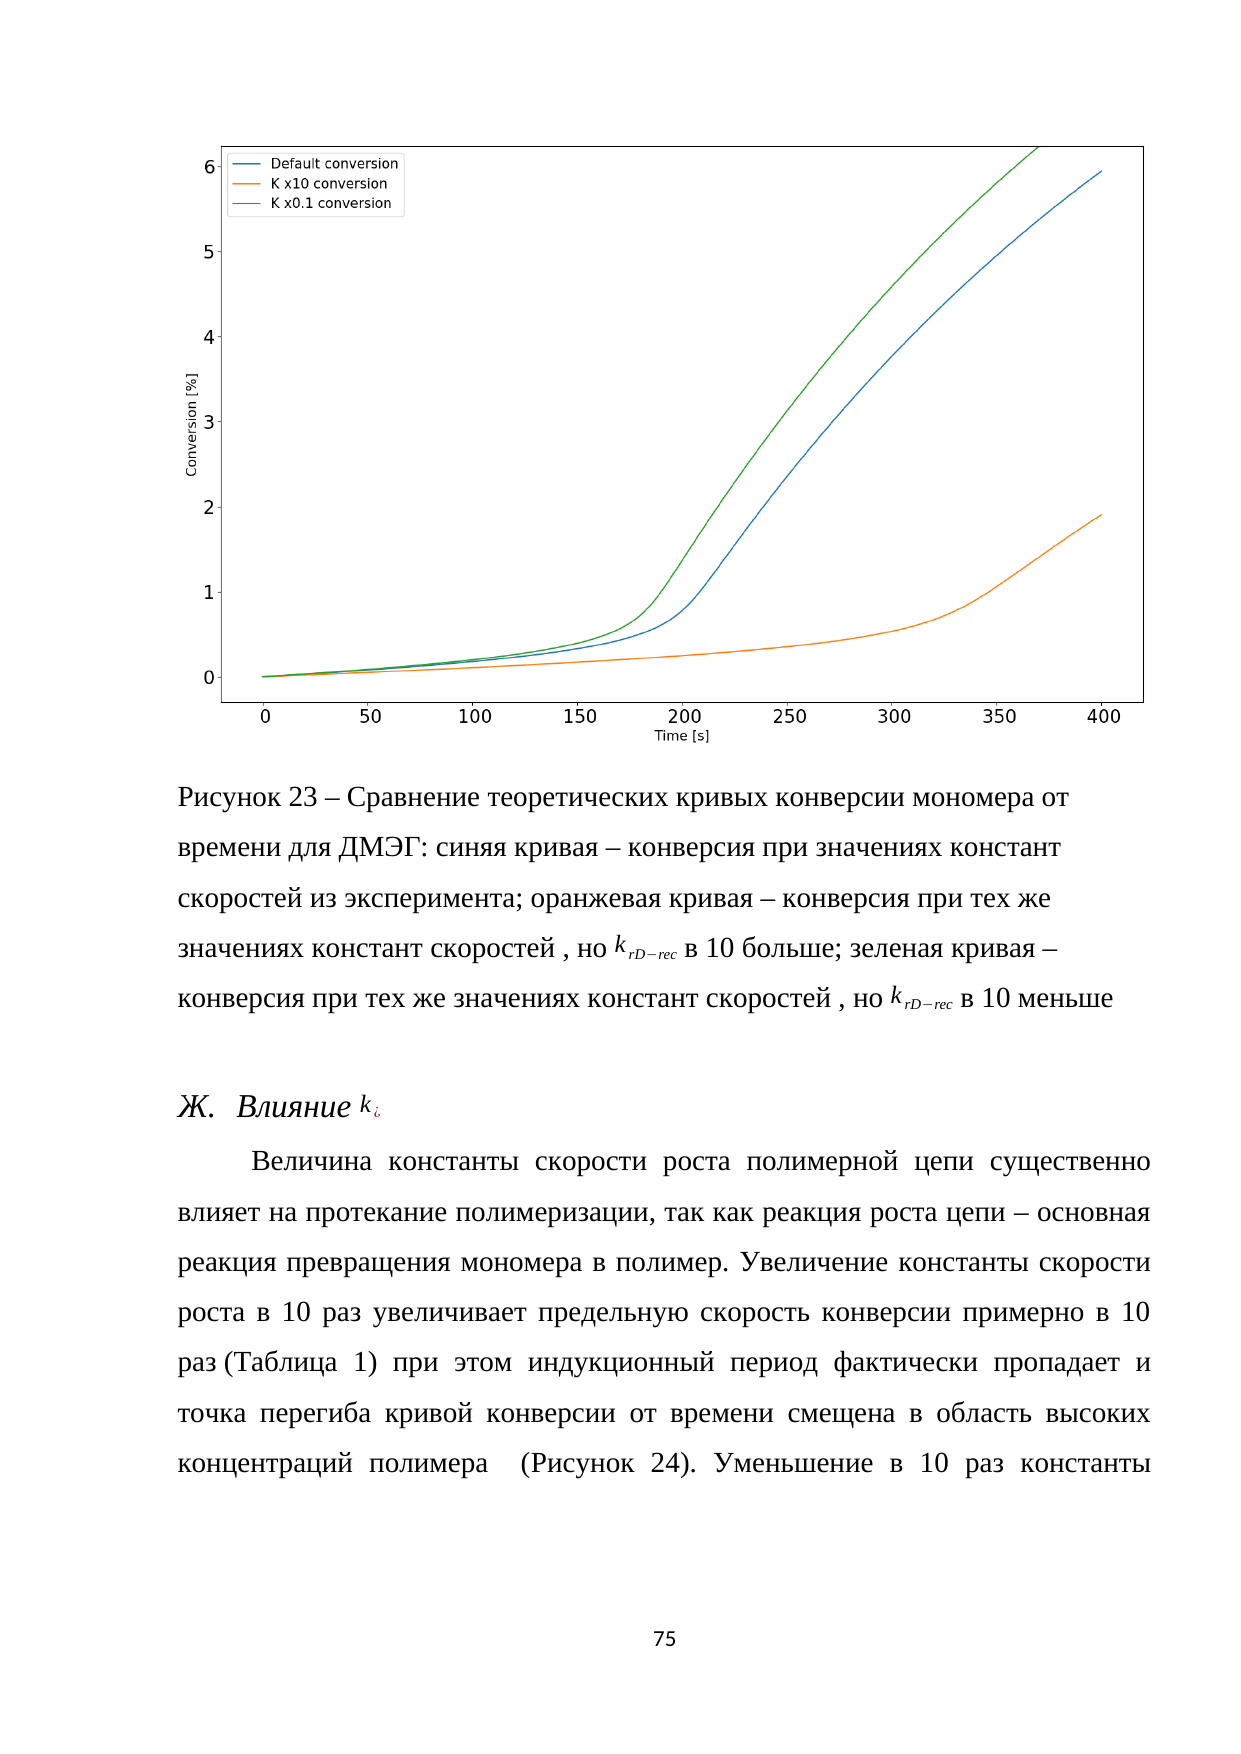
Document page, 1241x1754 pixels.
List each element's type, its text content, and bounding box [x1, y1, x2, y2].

text Влияние [177, 1086, 1152, 1124]
picture [177, 118, 1152, 746]
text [177, 1143, 1152, 1479]
